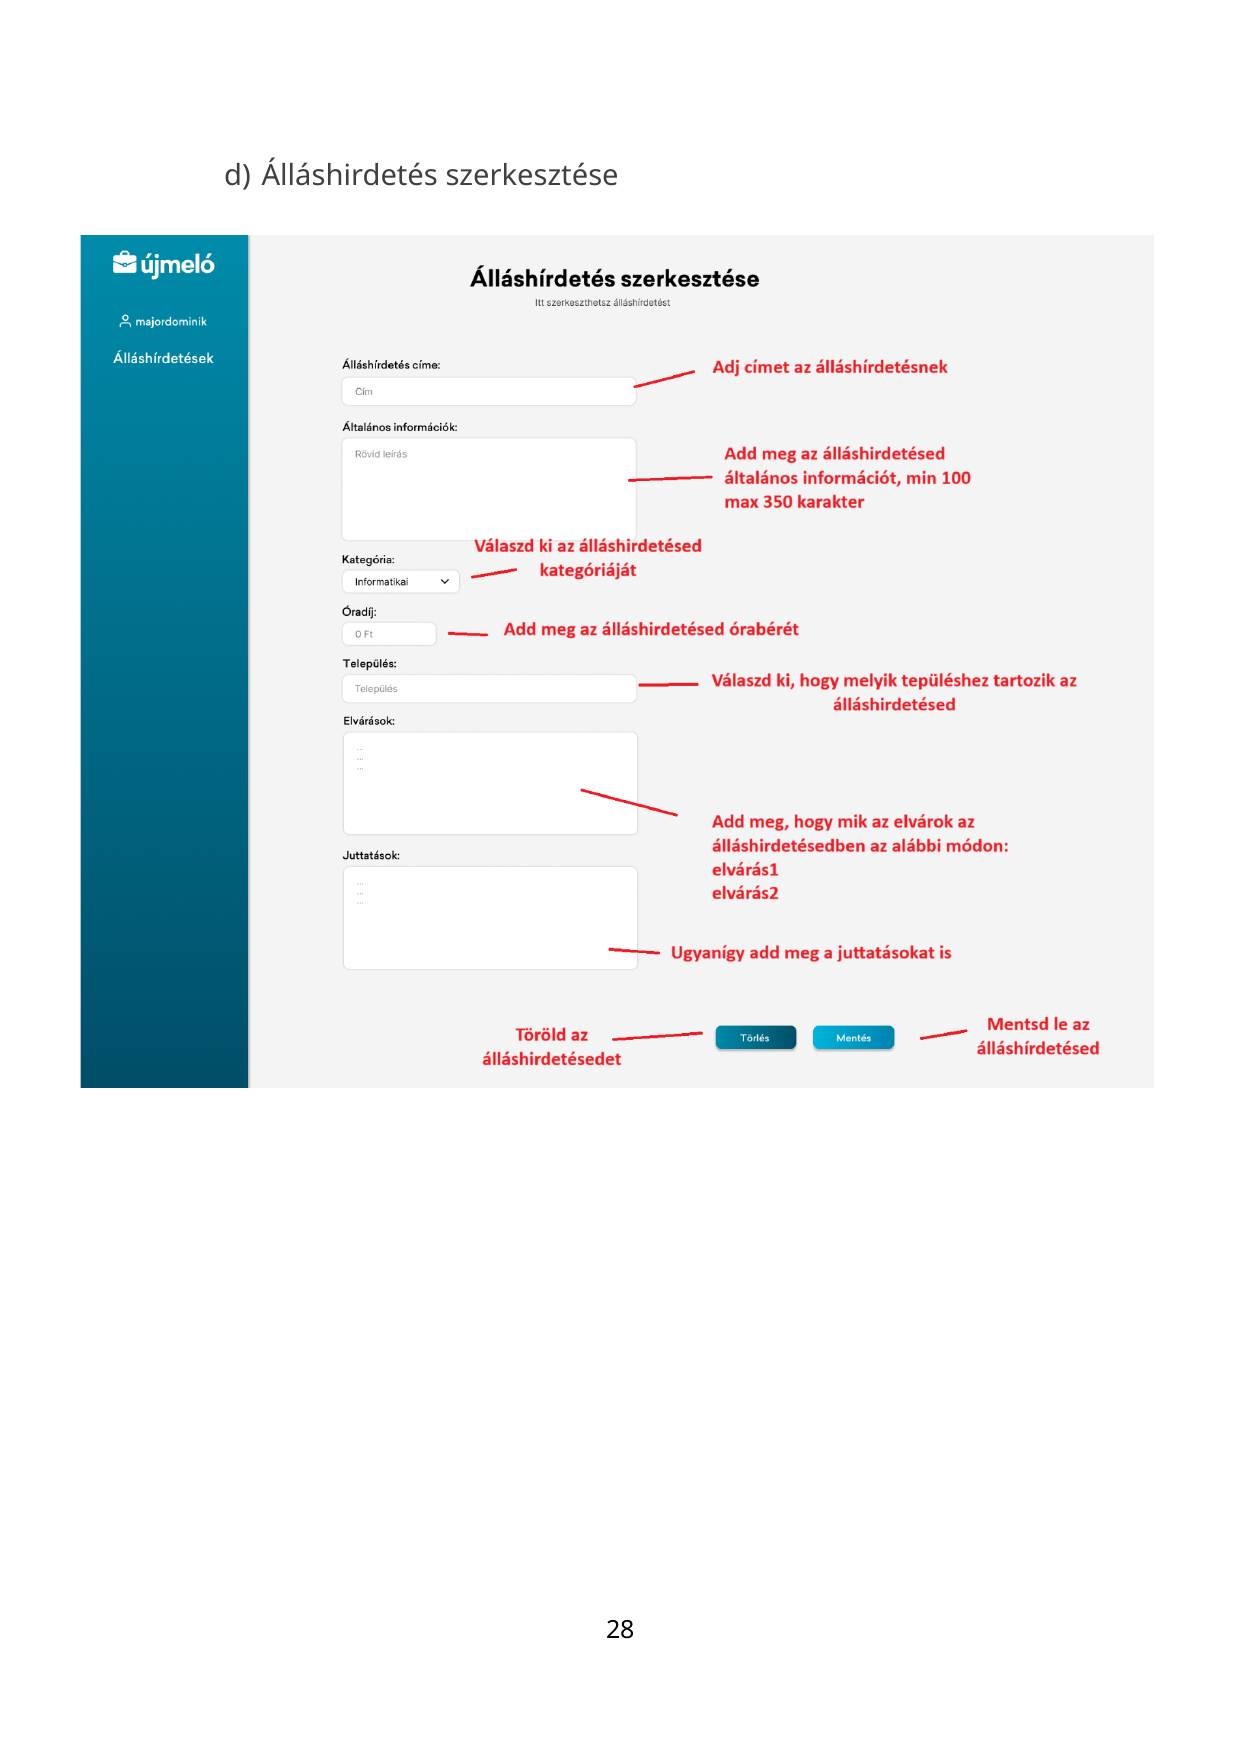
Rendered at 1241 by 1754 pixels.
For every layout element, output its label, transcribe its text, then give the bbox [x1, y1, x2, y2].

picture [144, 320, 156, 327]
subtitle Álláshirdetés szerkesztése [224, 154, 1090, 194]
picture [167, 318, 173, 325]
picture [79, 235, 1154, 1085]
